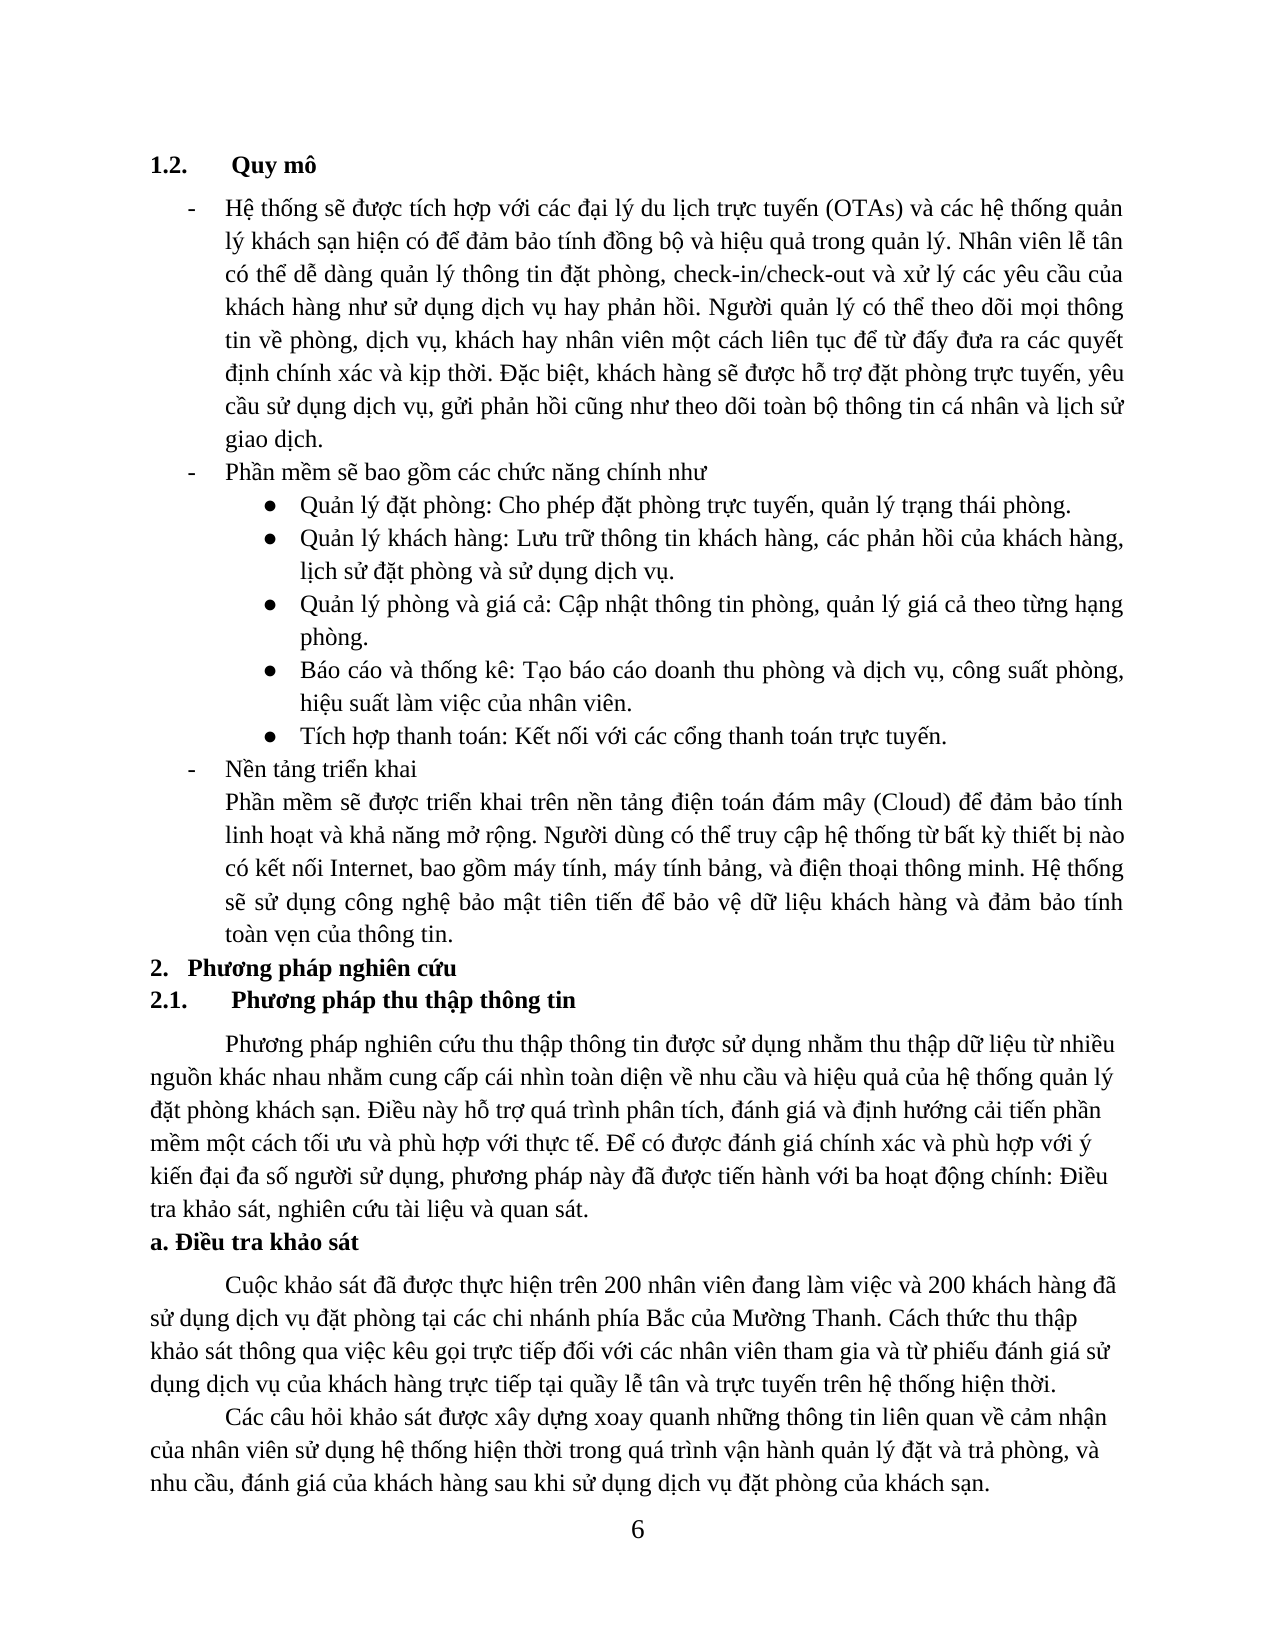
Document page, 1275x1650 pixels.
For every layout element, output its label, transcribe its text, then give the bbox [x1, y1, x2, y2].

subtitle Phương pháp thu thập thông tin [150, 986, 1125, 1014]
list Quản lý phòng và giá cả: Cập nhật thông tin phòng, quản lý giá cả theo từng hạng phòng. [262, 589, 1125, 651]
text a. Điều tra khảo sát [150, 1227, 1125, 1256]
list Quản lý đặt phòng: Cho phép đặt phòng trực tuyến, quản lý trạng thái phòng. [262, 490, 1125, 519]
list Tích hợp thanh toán: Kết nối với các cổng thanh toán trực tuyến. [262, 721, 1125, 750]
list Hệ thống sẽ được tích hợp với các đại lý du lịch trực tuyến (OTAs) và các hệ thống quản lý khách sạn hiện có để đảm bảo tính đồng bộ và hiệu quả trong quản lý. Nhân viên lễ tân có thể dễ dàng quản lý thông tin đặt phòng, check-in/check-out và xử lý các yêu cầu của khách hàng như sử dụng dịch vụ hay phản hồi. Người quản lý có thể theo dõi mọi thông tin về phòng, dịch vụ, khách hay nhân viên một cách liên tục để từ đấy đưa ra các quyết định chính xác và kịp thời. Đặc biệt, khách hàng sẽ được hỗ trợ đặt phòng trực tuyến, yêu cầu sử dụng dịch vụ, gửi phản hồi cũng như theo dõi toàn bộ thông tin cá nhân và lịch sử giao dịch. [187, 193, 1125, 453]
text Các câu hỏi khảo sát được xây dựng xoay quanh những thông tin liên quan về cảm nhận của nhân viên sử dụng hệ thống hiện thời trong quá trình vận hành quản lý đặt và trả phòng, và nhu cầu, đánh giá của khách hàng sau khi sử dụng dịch vụ đặt phòng của khách sạn. [150, 1402, 1125, 1497]
subtitle Quy mô [150, 150, 1125, 179]
list Phần mềm sẽ bao gồm các chức năng chính như [187, 457, 1125, 486]
subtitle Phương pháp nghiên cứu [150, 953, 1125, 981]
list Nền tảng triển khai [187, 754, 1125, 783]
list Quản lý khách hàng: Lưu trữ thông tin khách hàng, các phản hồi của khách hàng, lịch sử đặt phòng và sử dụng dịch vụ. [262, 523, 1125, 585]
text Phương pháp nghiên cứu thu thập thông tin được sử dụng nhằm thu thập dữ liệu từ nhiều nguồn khác nhau nhằm cung cấp cái nhìn toàn diện về nhu cầu và hiệu quả của hệ thống quản lý đặt phòng khách sạn. Điều này hỗ trợ quá trình phân tích, đánh giá và định hướng cải tiến phần mềm một cách tối ưu và phù hợp với thực tế. Để có được đánh giá chính xác và phù hợp với ý kiến đại đa số người sử dụng, phương pháp này đã được tiến hành với ba hoạt động chính: Điều tra khảo sát, nghiên cứu tài liệu và quan sát. [150, 1029, 1125, 1223]
text Phần mềm sẽ được triển khai trên nền tảng điện toán đám mây (Cloud) để đảm bảo tính linh hoạt và khả năng mở rộng. Người dùng có thể truy cập hệ thống từ bất kỳ thiết bị nào có kết nối Internet, bao gồm máy tính, máy tính bảng, và điện thoại thông minh. Hệ thống sẽ sử dụng công nghệ bảo mật tiên tiến để bảo vệ dữ liệu khách hàng và đảm bảo tính toàn vẹn của thông tin. [225, 787, 1125, 948]
text Cuộc khảo sát đã được thực hiện trên 200 nhân viên đang làm việc và 200 khách hàng đã sử dụng dịch vụ đặt phòng tại các chi nhánh phía Bắc của Mường Thanh. Cách thức thu thập khảo sát thông qua việc kêu gọi trực tiếp đối với các nhân viên tham gia và từ phiếu đánh giá sử dụng dịch vụ của khách hàng trực tiếp tại quầy lễ tân và trực tuyến trên hệ thống hiện thời. [150, 1270, 1125, 1398]
list Báo cáo và thống kê: Tạo báo cáo doanh thu phòng và dịch vụ, công suất phòng, hiệu suất làm việc của nhân viên. [262, 655, 1125, 717]
